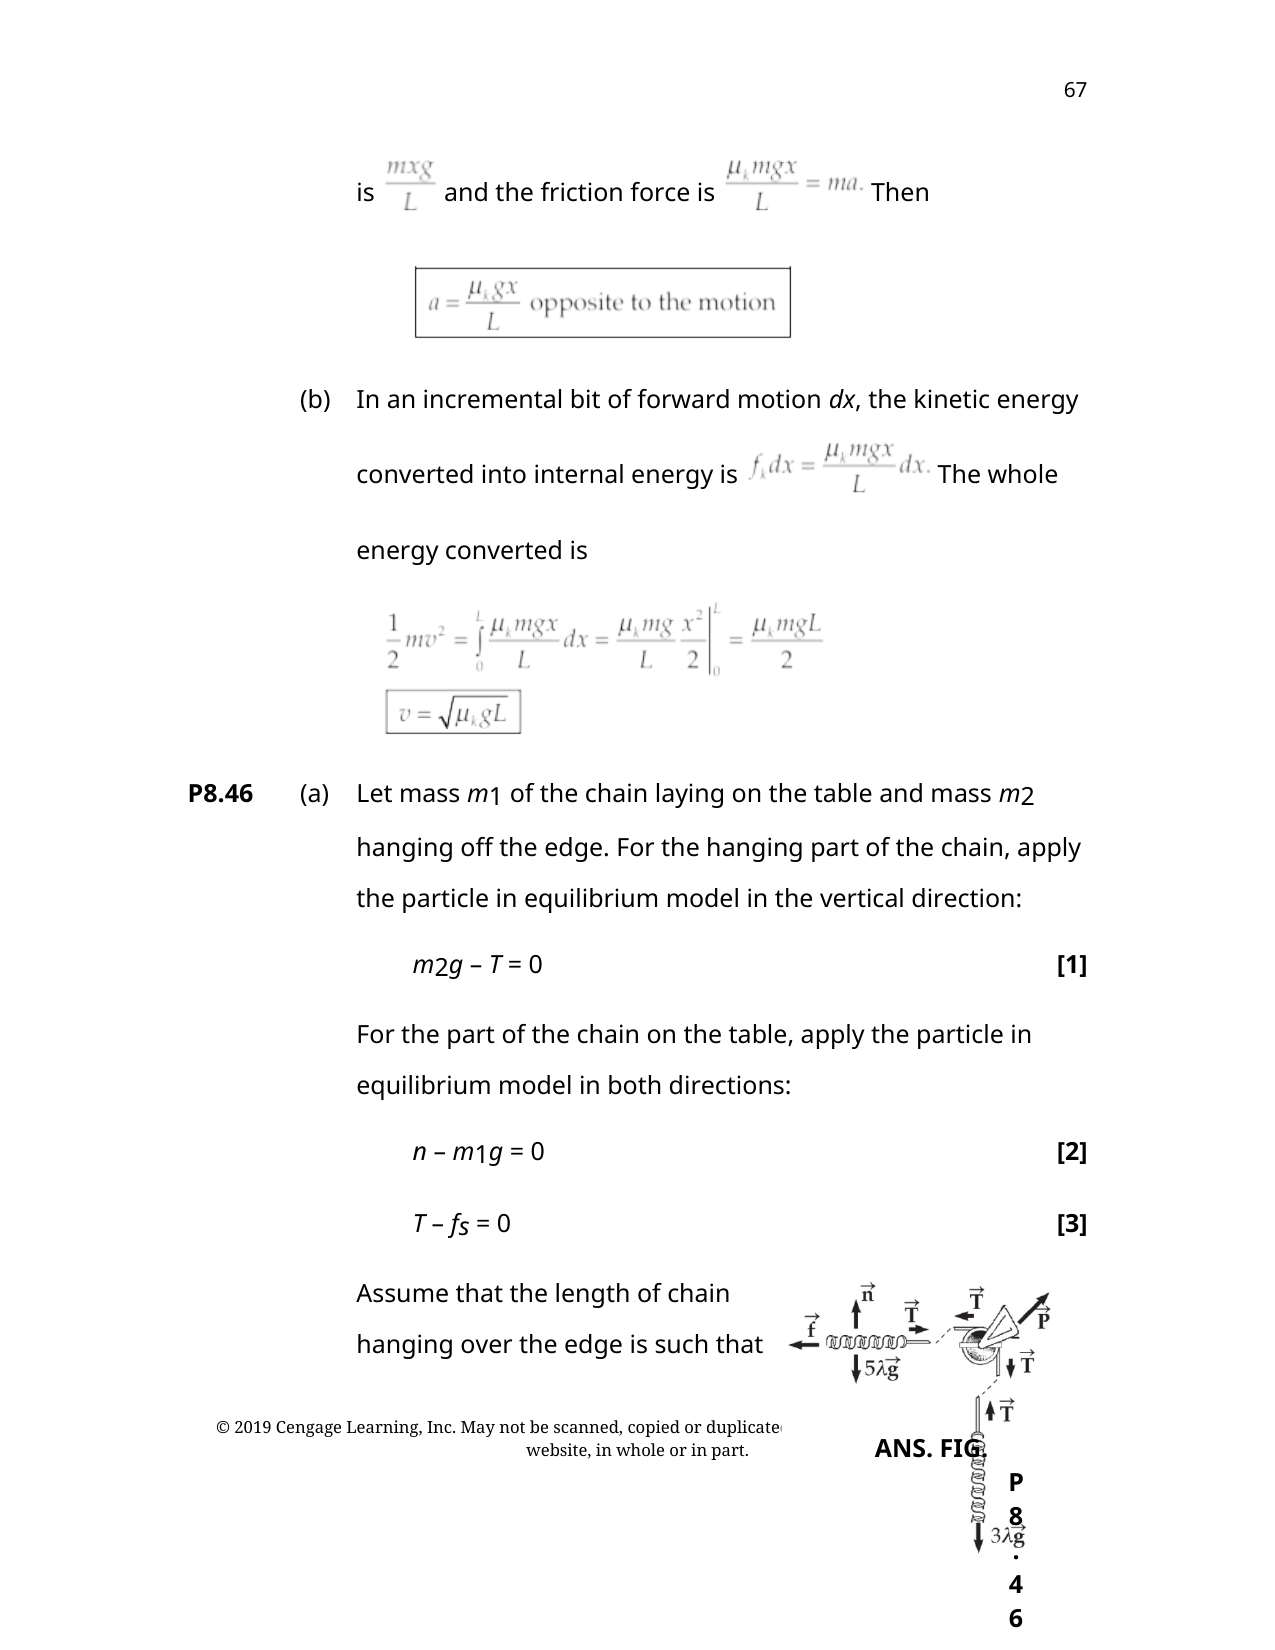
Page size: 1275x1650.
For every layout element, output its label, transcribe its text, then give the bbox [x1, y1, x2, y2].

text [187, 1275, 1087, 1361]
text n – m1g = 0 [2] [187, 1131, 1087, 1171]
picture [781, 1282, 1082, 1556]
text (b) In an incremental bit of forward motion dx, the kinetic energy converted into internal energy is The whole energy converted is [187, 381, 1087, 567]
text m2g – T = 0 [1] [187, 944, 1087, 984]
text For the part of the chain on the table, apply the particle in equilibrium model in both directions: [187, 1016, 1087, 1102]
text P8.46 (a) Let mass m1 of the chain laying on the table and mass m2 hanging off the edge. For the hanging part of the chain, apply the particle in equilibrium model in the vertical direction: [187, 773, 1087, 915]
text T – fs = 0 [3] [187, 1203, 1087, 1243]
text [187, 150, 1087, 233]
